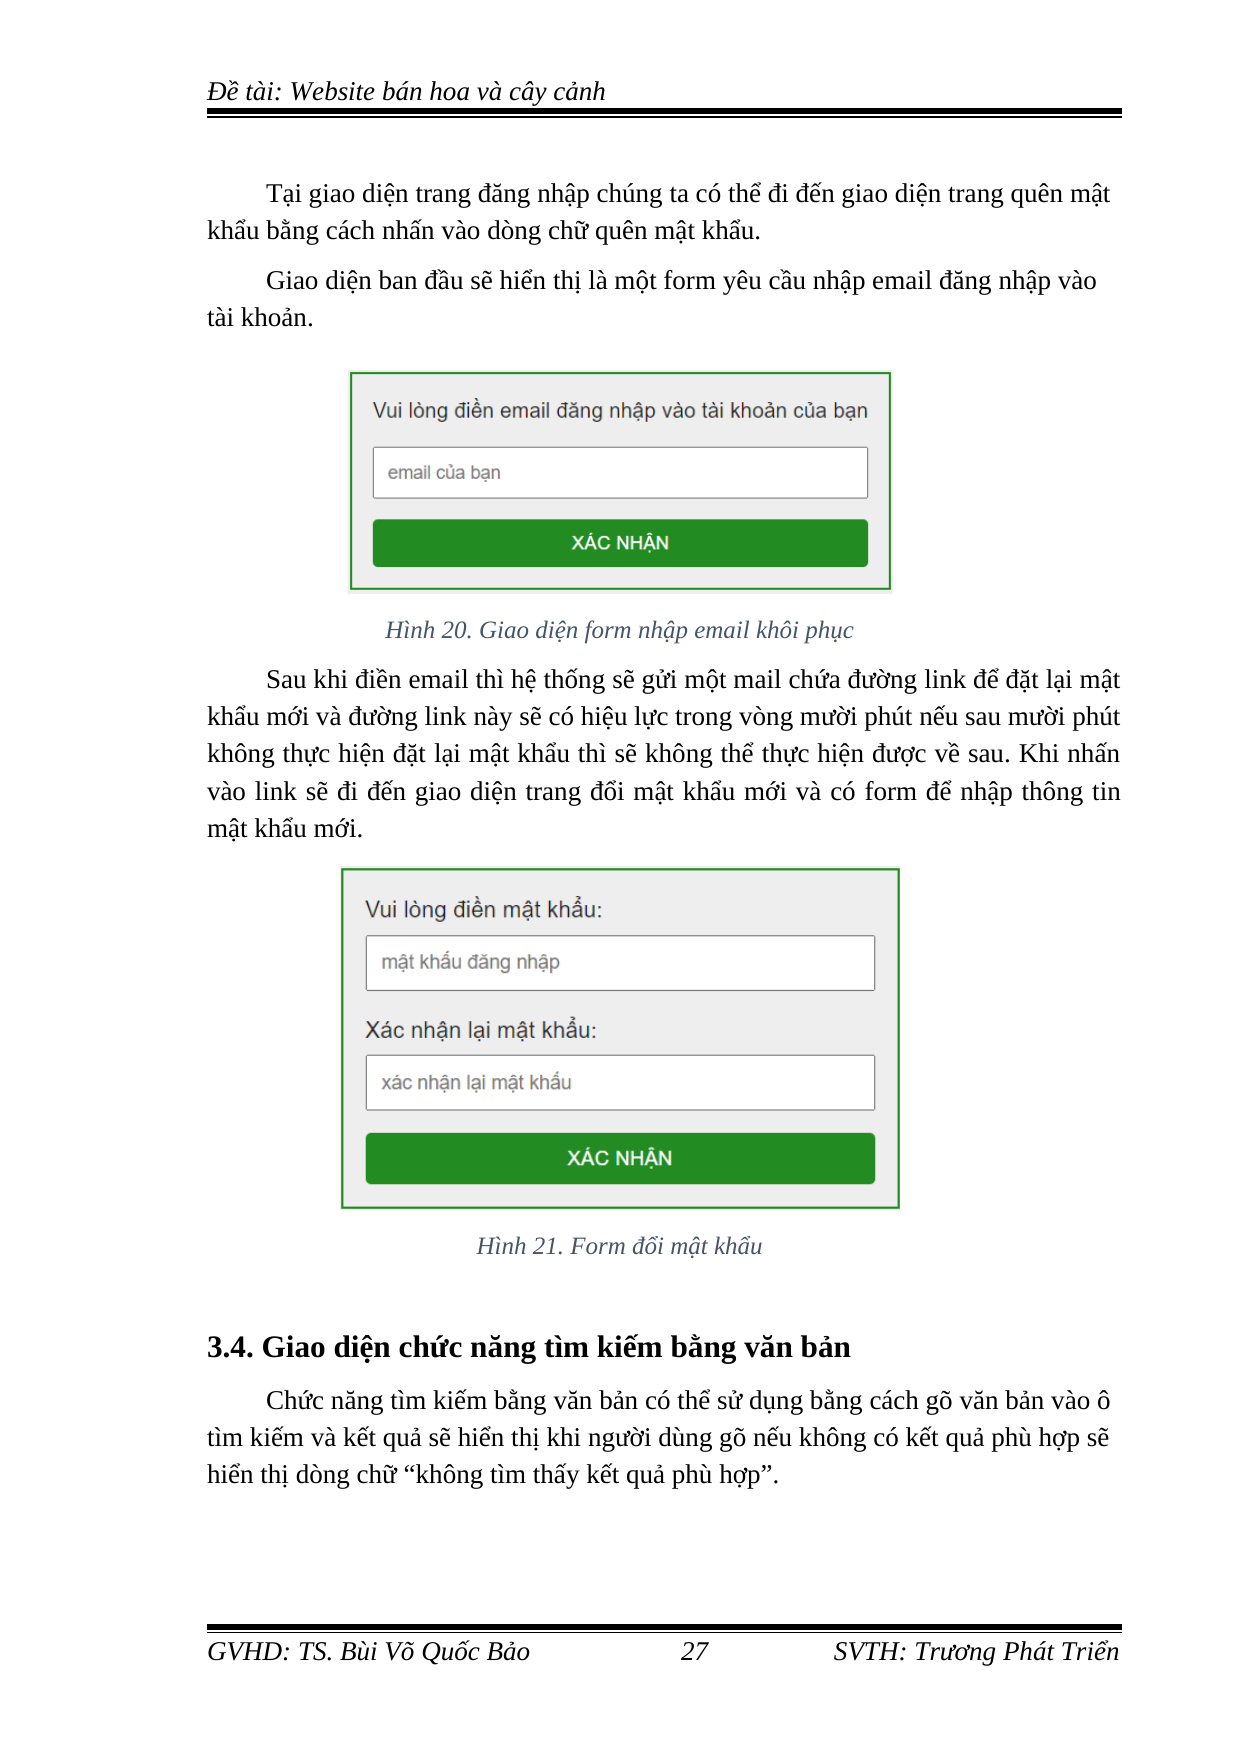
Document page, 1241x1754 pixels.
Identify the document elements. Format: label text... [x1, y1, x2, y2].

text Giao diện ban đầu sẽ hiển thị là một form yêu cầu nhập email đăng nhập vào tài khoản. [207, 264, 1122, 333]
text Chức năng tìm kiếm bằng văn bản có thể sử dụng bằng cách gõ văn bản vào ô tìm kiếm và kết quả sẽ hiển thị khi người dùng gõ nếu không có kết quả phù hợp sẽ hiển thị dòng chữ “không tìm thấy kết quả phù hợp”. [207, 1384, 1122, 1490]
text Tại giao diện trang đăng nhập chúng ta có thể đi đến giao diện trang quên mật khẩu bằng cách nhấn vào dòng chữ quên mật khẩu. [207, 177, 1122, 246]
picture [339, 866, 901, 1210]
text Giao diện chức năng tìm kiếm bằng văn bản [207, 1328, 1122, 1364]
picture [347, 370, 893, 594]
